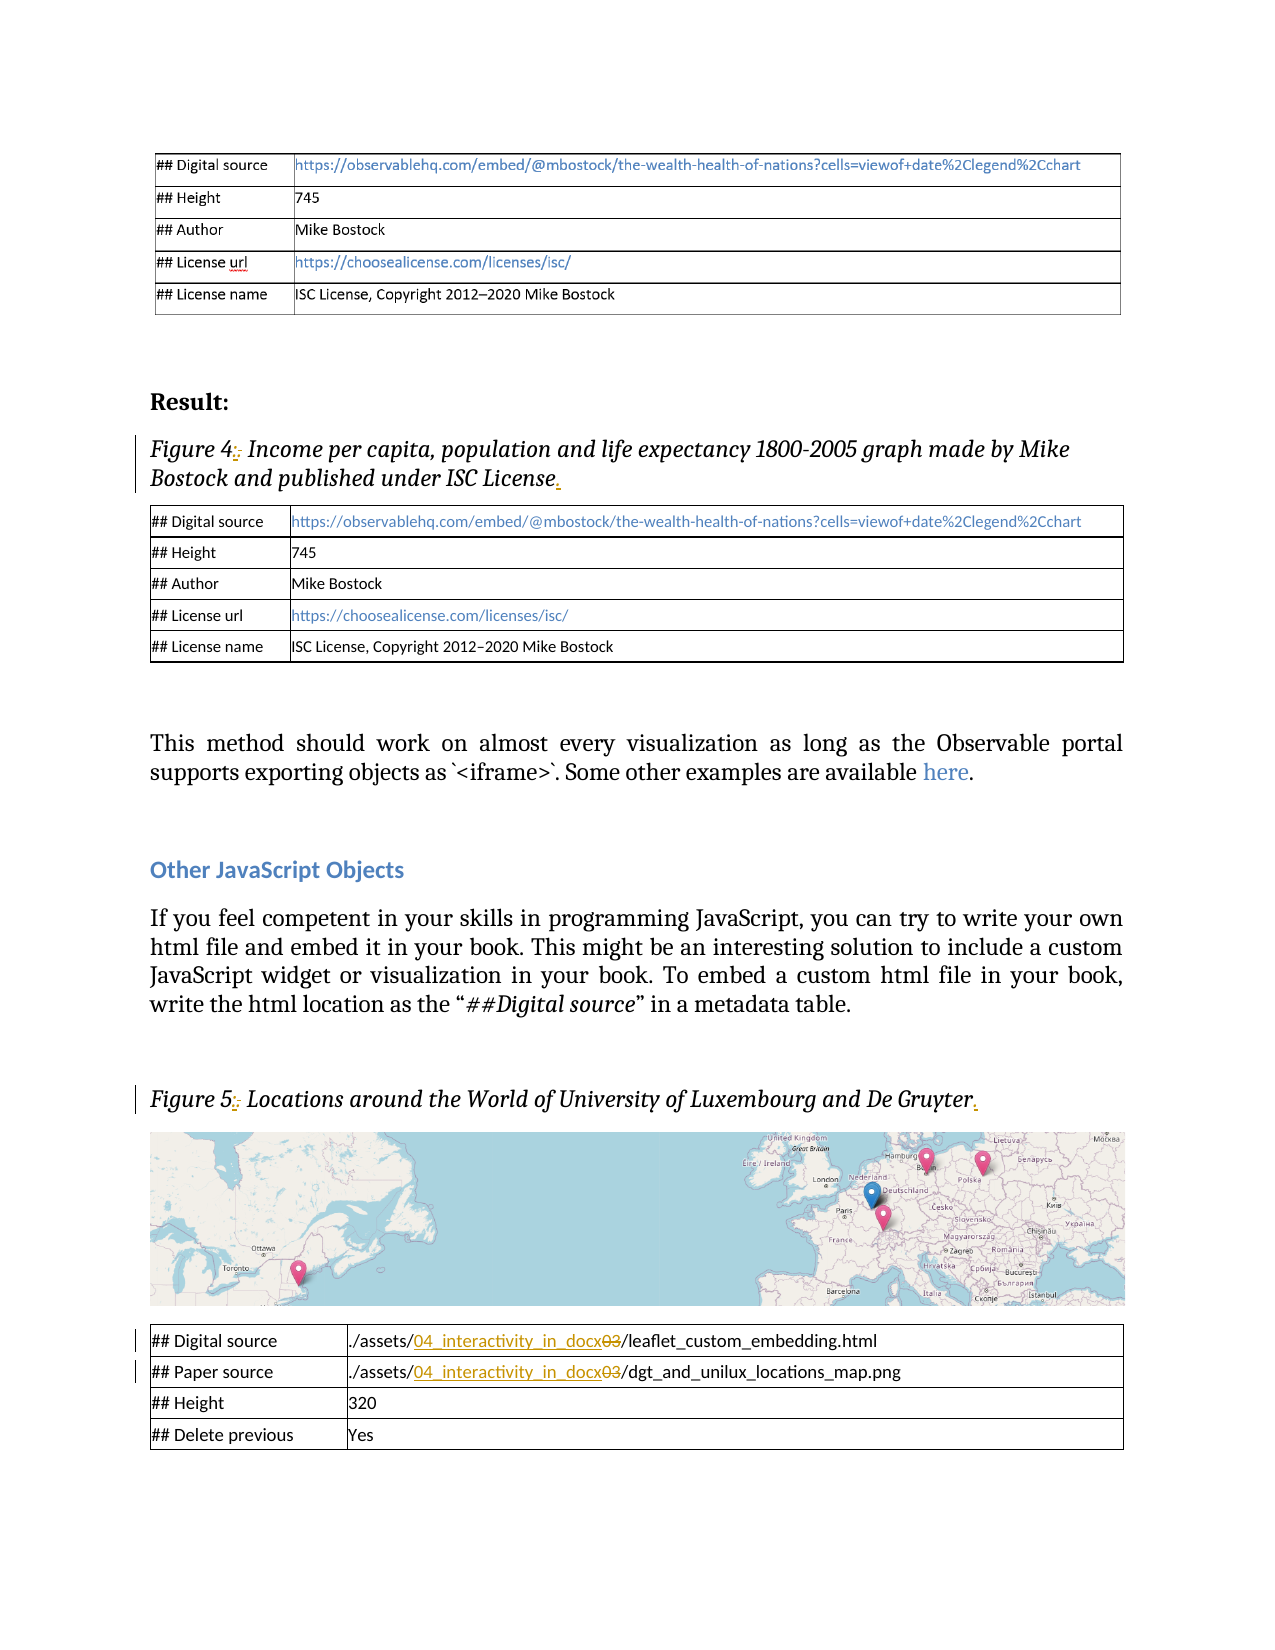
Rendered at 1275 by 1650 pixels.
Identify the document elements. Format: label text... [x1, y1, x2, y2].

table_cell ## Height [151, 1388, 347, 1418]
table_cell ## Paper source [151, 1357, 347, 1387]
table_cell ## Height [151, 538, 290, 568]
text Figure 4 Income per capita, population and life expectancy 1800-2005 graph made by Mike Bostock and published under ISC License [150, 435, 1125, 493]
table_cell ISC License, Copyright 2012–2020 Mike Bostock [291, 631, 1123, 661]
text Figure Locations around the World of University of Luxembourg and De Gruyter [150, 1085, 1125, 1114]
text Result: [150, 388, 1125, 416]
picture [150, 150, 1125, 322]
text This method should work on almost every visualization as long as the Observable portal supports exporting objects as `<iframe>`. Some other examples are available here. [150, 729, 1125, 786]
text If you feel competent in your skills in programming JavaScript, you can try to write your own html file and embed it in your book. This might be an interesting solution to include a custom JavaScript widget or visualization in your book. To embed a custom html file in your book, write the html location as the “##Digital source” in a metadata table. [150, 904, 1125, 1019]
table_cell Mike Bostock [291, 569, 1123, 599]
table_header ./assets//leaflet_custom_embedding.html [348, 1325, 1123, 1356]
table_header ## Digital source [151, 506, 290, 536]
table_cell ## Delete previous [151, 1419, 347, 1449]
picture [150, 1132, 1125, 1306]
table_header ## Digital source [151, 1325, 347, 1356]
table_cell ## License name [151, 631, 290, 661]
subtitle Other JavaScript Objects [150, 854, 1125, 885]
table_cell https://choosealicense.com/licenses/isc/ [291, 600, 1123, 630]
table_cell ## License url [151, 600, 290, 630]
table_cell Yes [348, 1419, 1123, 1449]
table_cell 320 [348, 1388, 1123, 1418]
table_header https://observablehq.com/embed/@mbostock/the-wealth-health-of-nations?cells=viewof+date%2Clegend%2Cchart [291, 506, 1123, 536]
table_cell 745 [291, 538, 1123, 568]
table_cell ## Author [151, 569, 290, 599]
table_cell ./assets//dgt_and_unilux_locations_map.png [348, 1357, 1123, 1387]
